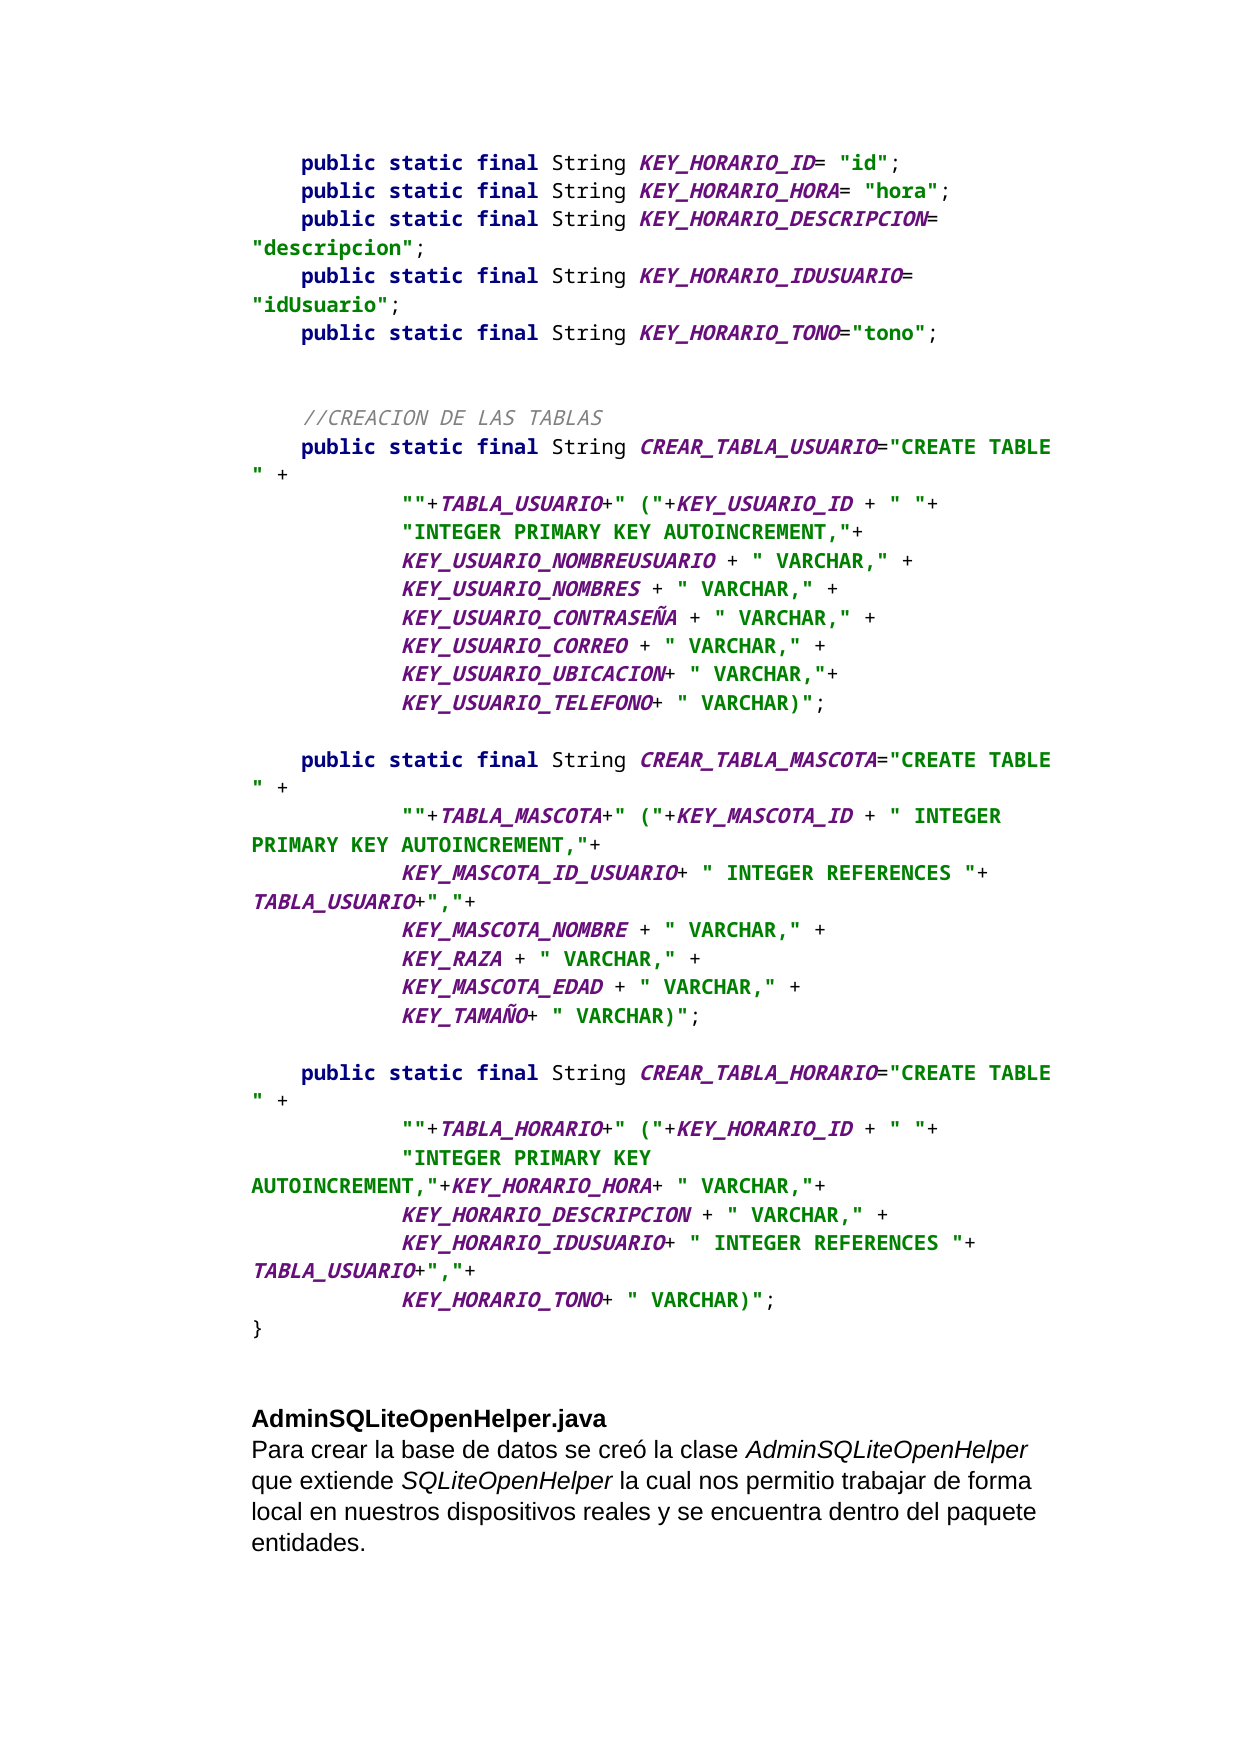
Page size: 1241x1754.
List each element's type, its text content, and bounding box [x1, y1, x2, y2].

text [251, 148, 1063, 1342]
list Para crear la base de datos se creó la clase AdminSQLiteOpenHelper que extiende SQLiteOpenHelper la cual nos permitio trabajar de forma local en nuestros dispositivos reales y se encuentra dentro del paquete entidades. [251, 1435, 1063, 1557]
list AdminSQLiteOpenHelper.java [251, 1404, 1063, 1433]
